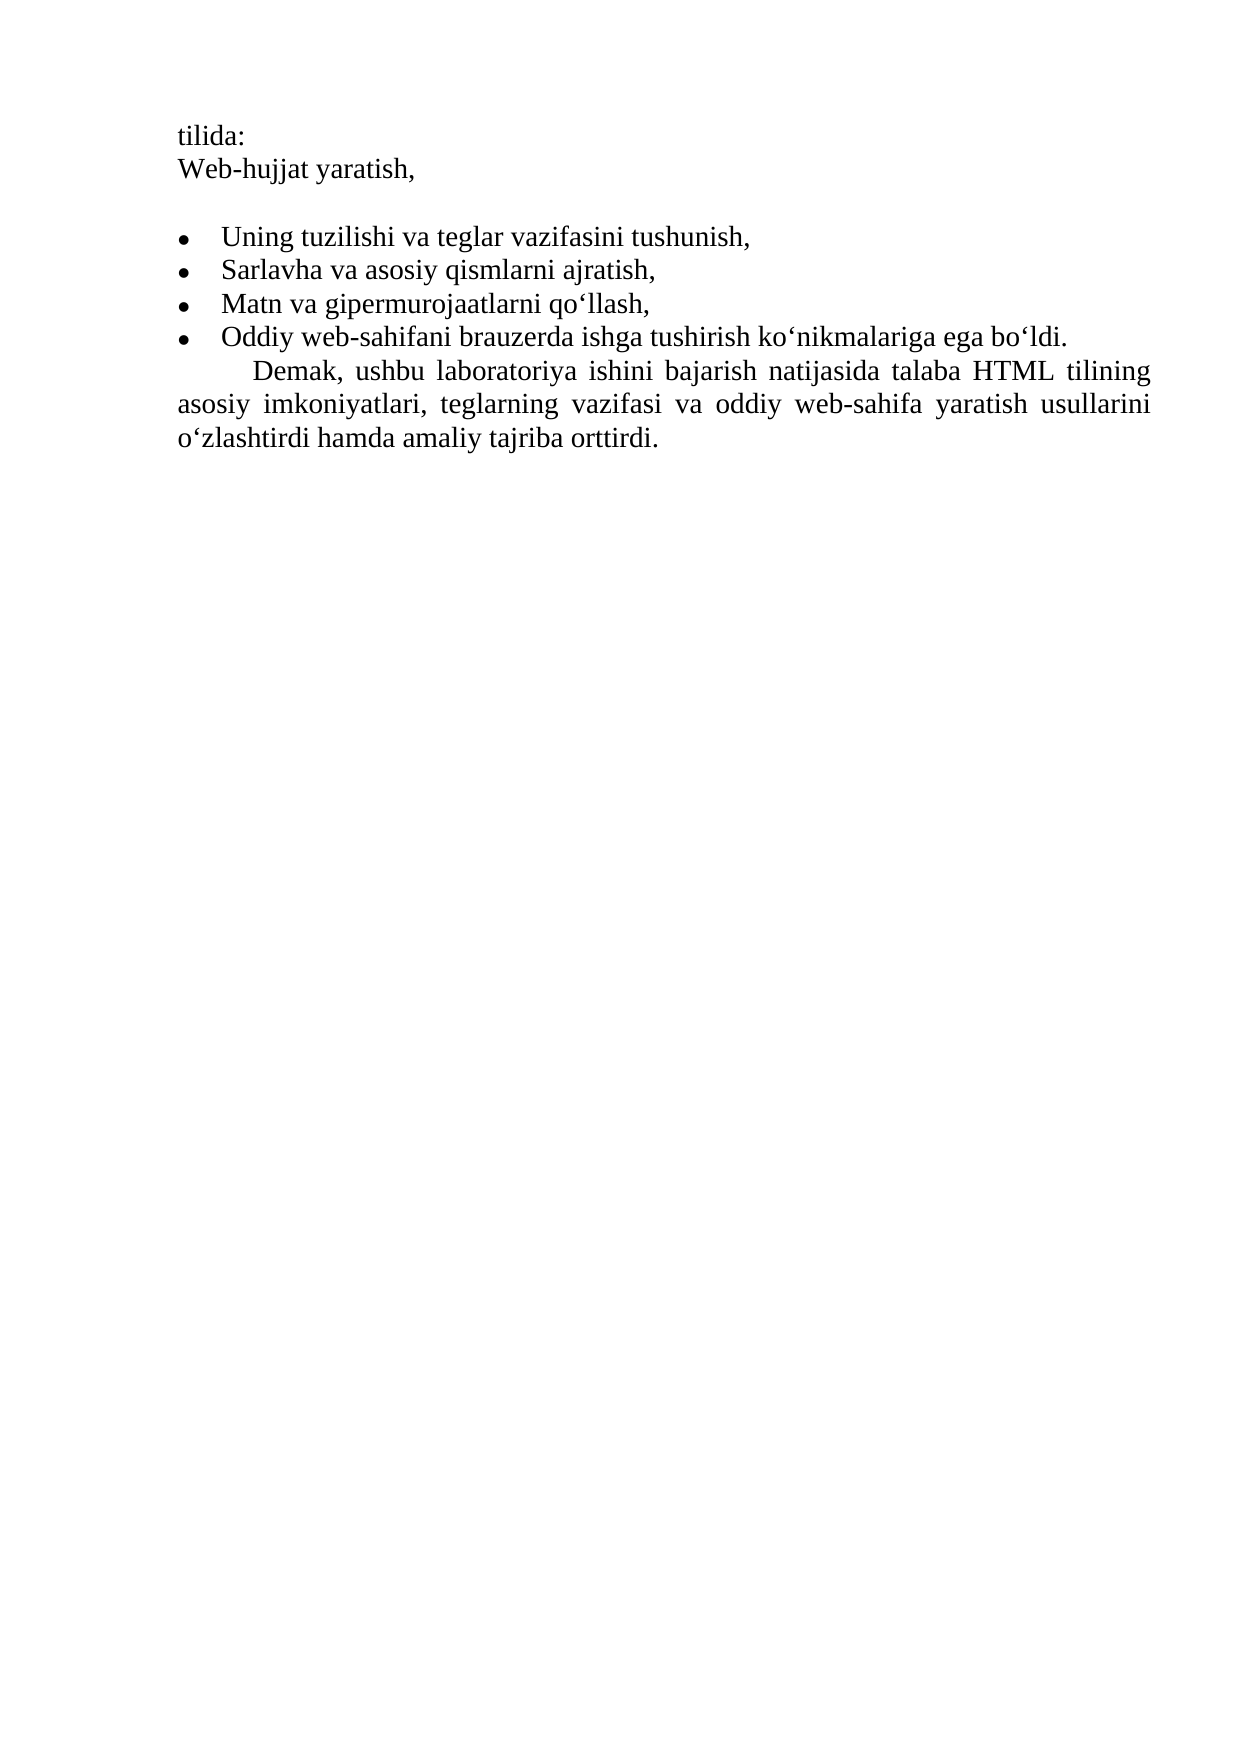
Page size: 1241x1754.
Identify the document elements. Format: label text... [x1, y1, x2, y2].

list Matn va gipermurojaatlarni qo‘llash, [177, 286, 1152, 319]
list Oddiy web-sahifani brauzerda ishga tushirish ko‘nikmalariga ega bo‘ldi. [177, 319, 1152, 353]
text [177, 118, 1152, 152]
list Uning tuzilishi va teglar vazifasini tushunish, [177, 219, 1152, 252]
list Sarlavha va asosiy qismlarni ajratish, [177, 252, 1152, 286]
text Web-hujjat yaratish, [177, 152, 1152, 185]
text Demak, ushbu laboratoriya ishini bajarish natijasida talaba HTML tilining asosiy imkoniyatlari, teglarning vazifasi va oddiy web-sahifa yaratish usullarini o‘zlashtirdi hamda amaliy tajriba orttirdi. [177, 353, 1152, 453]
